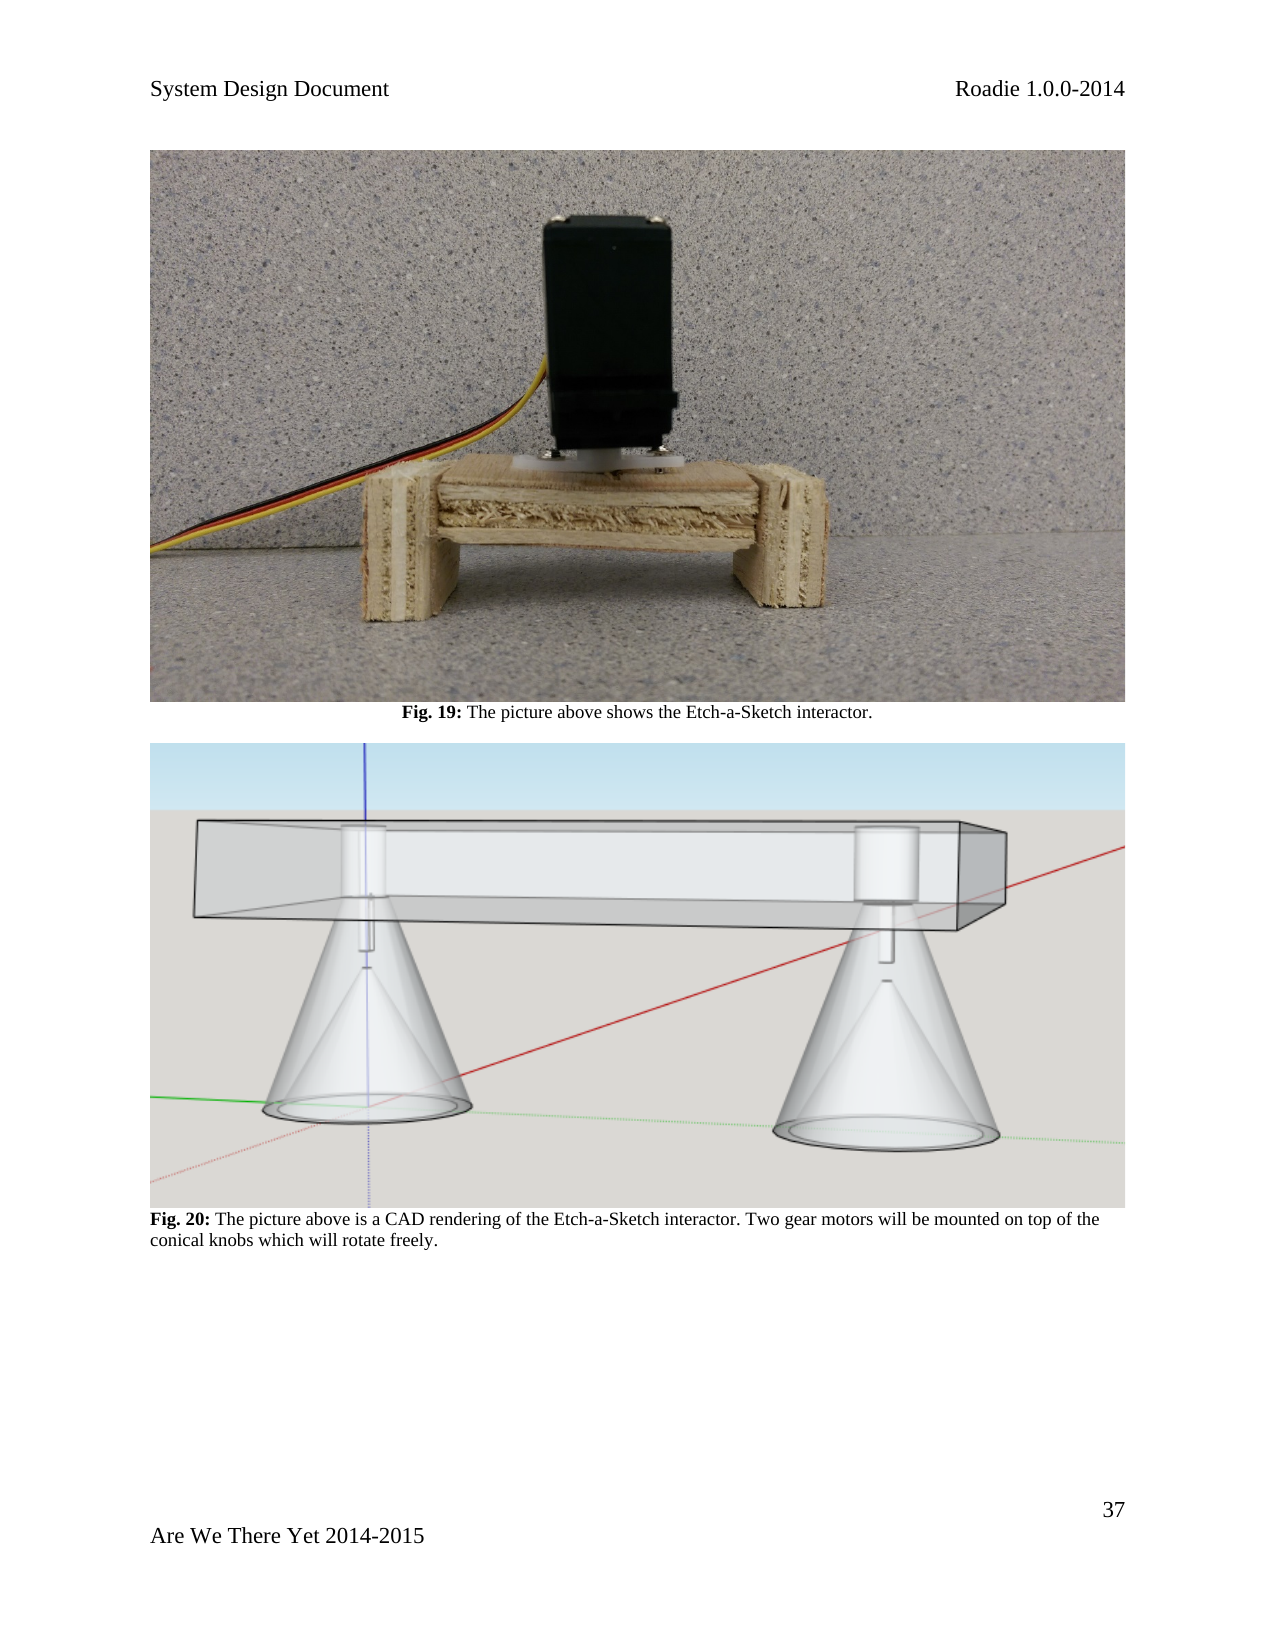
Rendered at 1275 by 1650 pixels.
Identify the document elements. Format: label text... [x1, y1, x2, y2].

picture [150, 743, 1125, 1208]
text Fig. 20: The picture above is a CAD rendering of the Etch-a-Sketch interactor. Two gear motors will be mounted on top of the conical knobs which will rotate freely. [150, 1208, 1125, 1251]
picture [150, 150, 1125, 702]
text Fig. 19: The picture above shows the Etch-a-Sketch interactor. [150, 702, 1125, 723]
